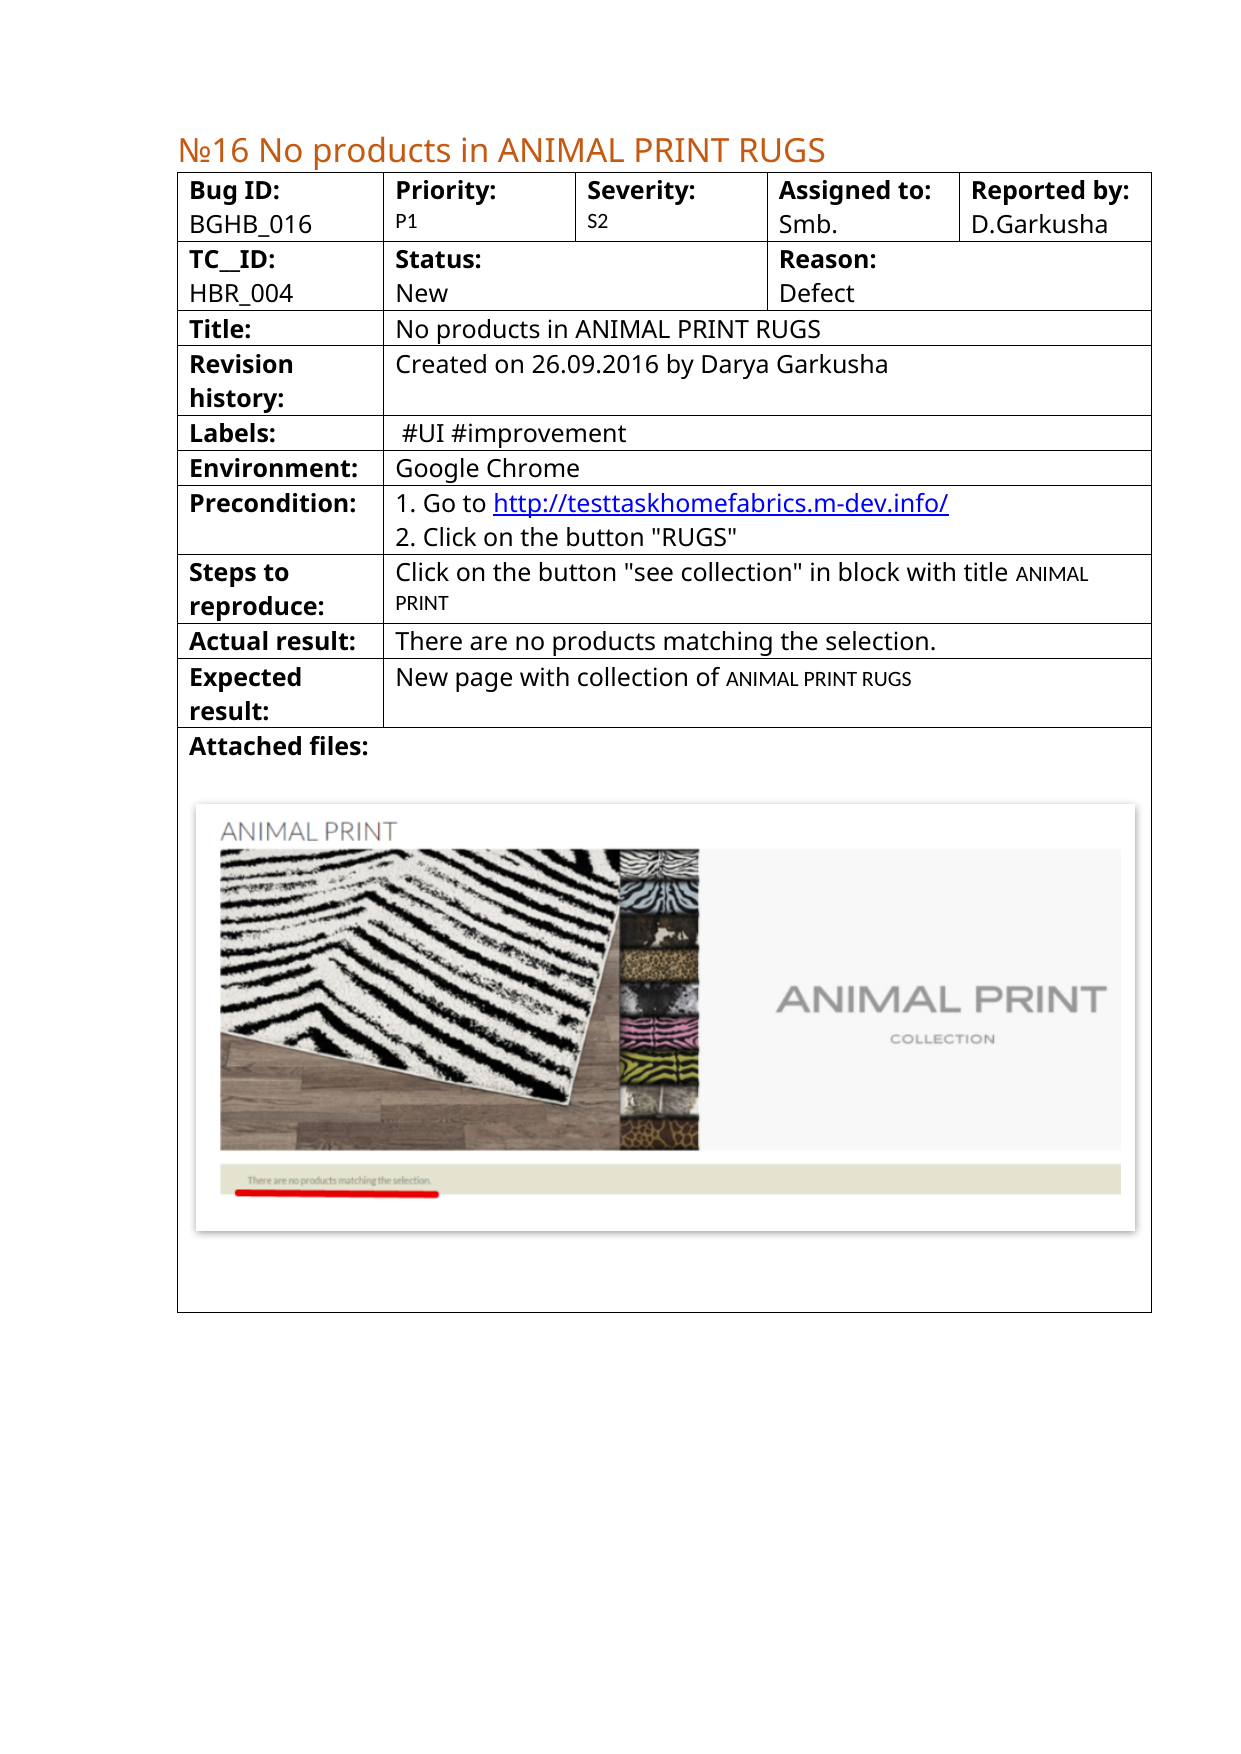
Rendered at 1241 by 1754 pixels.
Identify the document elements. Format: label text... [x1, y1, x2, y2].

table_cell 1. Go to http://testtaskhomefabrics.m-dev.info/ 2. Click on the button "RUGS" [384, 486, 1151, 554]
table_header Severity: S2 [576, 173, 767, 241]
table_cell New page with collection of ANIMAL PRINT RUGS [384, 659, 1151, 727]
table_cell Environment: [178, 451, 383, 485]
table_cell Expected result: [178, 659, 383, 727]
table_header Reported by: D.Garkusha [960, 173, 1151, 241]
table_header Assigned to: Smb. [768, 173, 959, 241]
table_cell Attached files: [178, 728, 1151, 1312]
table_cell Google Chrome [384, 451, 1151, 485]
table_cell Title: [178, 311, 383, 345]
table_cell There are no products matching the selection. [384, 624, 1151, 658]
subtitle №16 No products in ANIMAL PRINT RUGS [177, 126, 1152, 172]
table_header Bug ID: BGHB_016 [178, 173, 383, 241]
table_cell Labels: [178, 416, 383, 449]
table_cell Created on 26.09.2016 by Darya Garkusha [384, 346, 1151, 414]
table_cell Click on the button "see collection" in block with title ANIMAL PRINT [384, 555, 1151, 623]
table_cell #UI #improvement [384, 416, 1151, 449]
picture [211, 818, 1121, 1217]
table_cell Status: New [384, 242, 767, 310]
table_cell Precondition: [178, 486, 383, 554]
table_cell TC__ID: HBR_004 [178, 242, 383, 310]
table_cell Steps to reproduce: [178, 555, 383, 623]
table_header Priority: P1 [384, 173, 575, 241]
table_cell No products in ANIMAL PRINT RUGS [384, 311, 1151, 345]
table_cell Reason: Defect [768, 242, 1151, 310]
table_cell Revision history: [178, 346, 383, 414]
table_cell Actual result: [178, 624, 383, 658]
